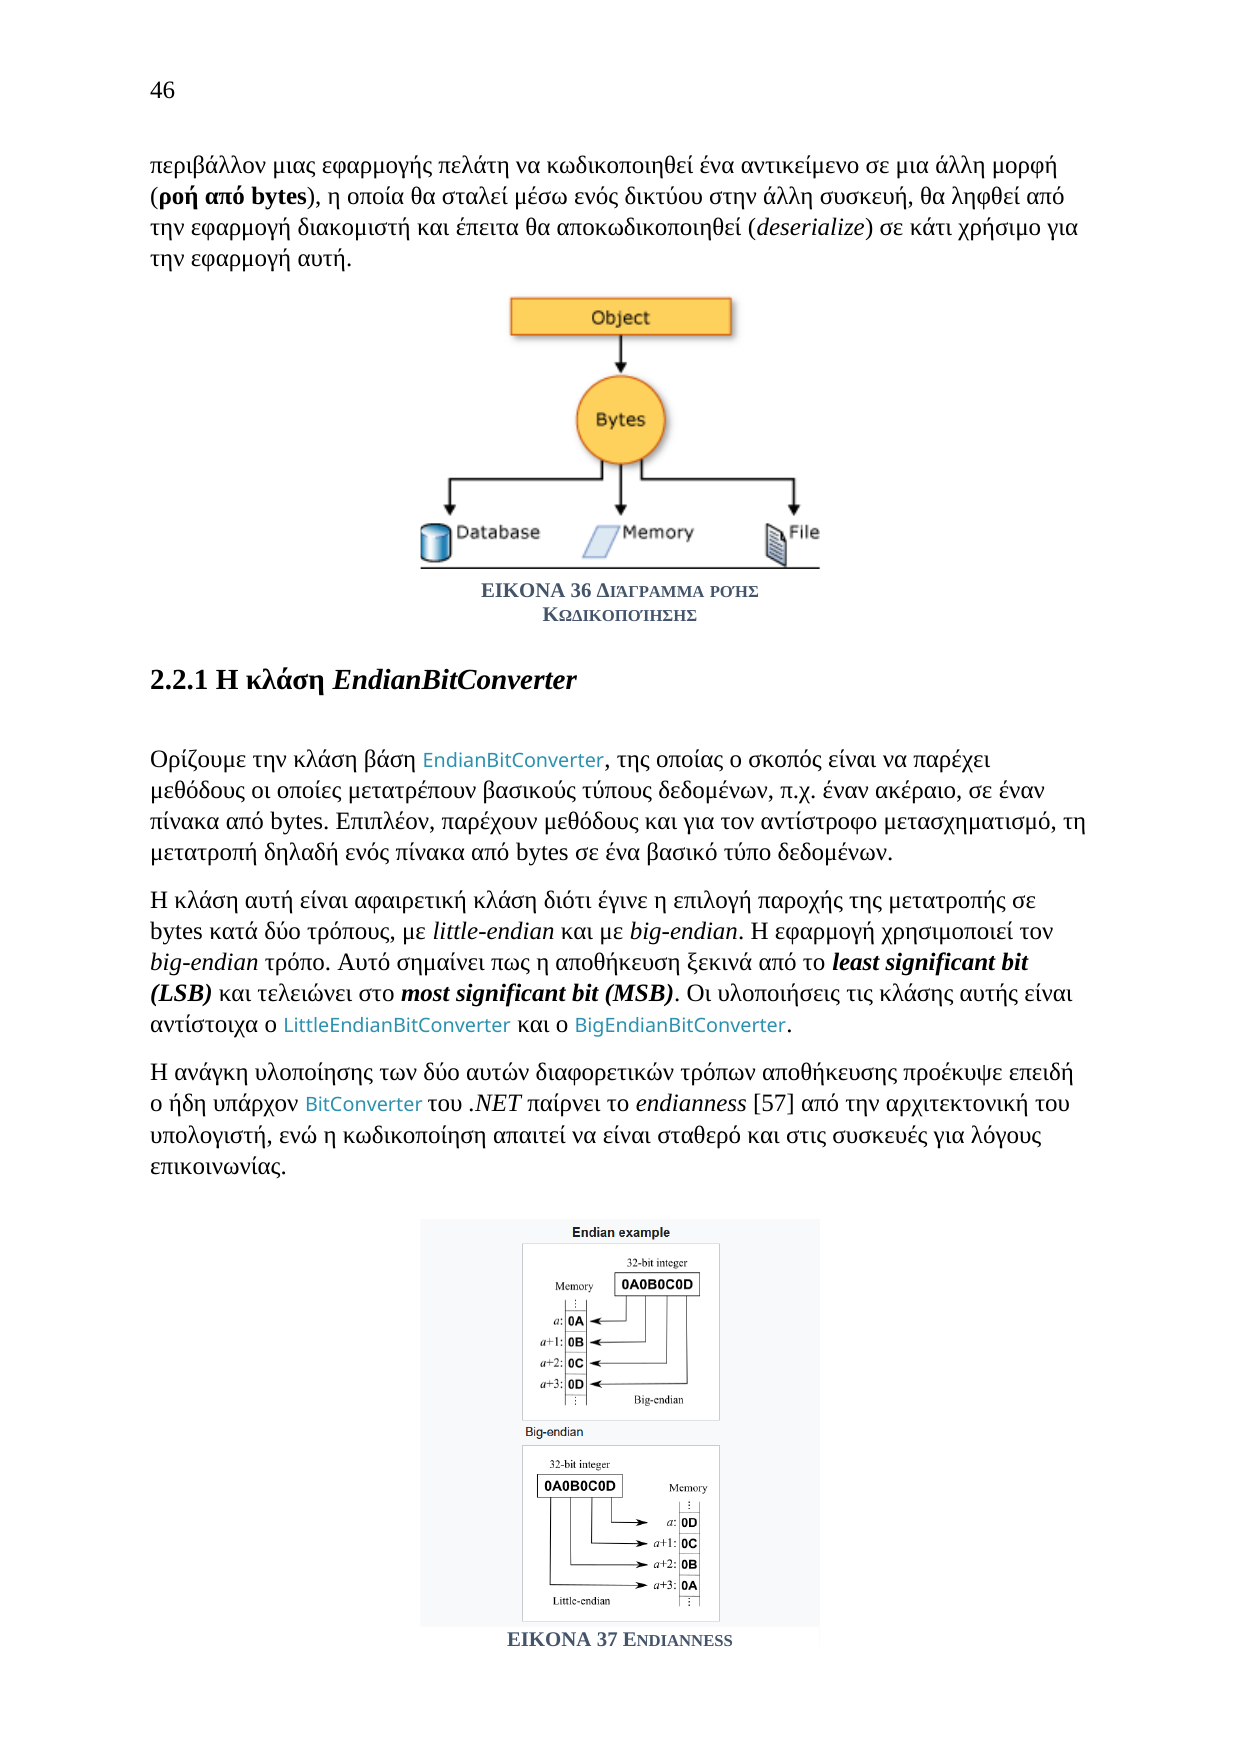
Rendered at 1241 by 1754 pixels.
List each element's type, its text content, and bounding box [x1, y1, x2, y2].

picture [420, 1219, 820, 1626]
text Ορίζουμε την κλάση βάση EndianBitConverter, της οποίας ο σκοπός είναι να παρέχει μεθόδους οι οποίες μετατρέπουν βασικούς τύπους δεδομένων, π.χ. έναν ακέραιο, σε έναν πίνακα από bytes. Επιπλέον, παρέχουν μεθόδους και για τον αντίστροφο μετασχηματισμό, τη μετατροπή δηλαδή ενός πίνακα από bytes σε ένα βασικό τύπο δεδομένων. [150, 744, 1090, 866]
text Η κλάση αυτή είναι αφαιρετική κλάση διότι έγινε η επιλογή παροχής της μετατροπής σε bytes κατά δύο τρόπους, με little-endian και με big-endian. Η εφαρμογή χρησιμοποιεί τον big-endian τρόπο. Αυτό σημαίνει πως η αποθήκευση ξεκινά από το least significant bit (LSB) και τελειώνει στο most significant bit (MSB). Οι υλοποιήσεις τις κλάσης αυτής είναι αντίστοιχα ο LittleEndianBitConverter και ο BigEndianBitConverter. [150, 885, 1090, 1038]
picture [420, 292, 820, 569]
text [150, 150, 1090, 272]
text Η ανάγκη υλοποίησης των δύο αυτών διαφορετικών τρόπων αποθήκευσης προέκυψε επειδή ο ήδη υπάρχον BitConverter του .NET παίρνει το endianness [57] από την αρχιτεκτονική του υπολογιστή, ενώ η κωδικοποίηση απαιτεί να είναι σταθερό και στις συσκευές για λόγους επικοινωνίας. [150, 1057, 1090, 1179]
subtitle 2.2.1 Η κλάση EndianBitConverter [150, 662, 1090, 696]
